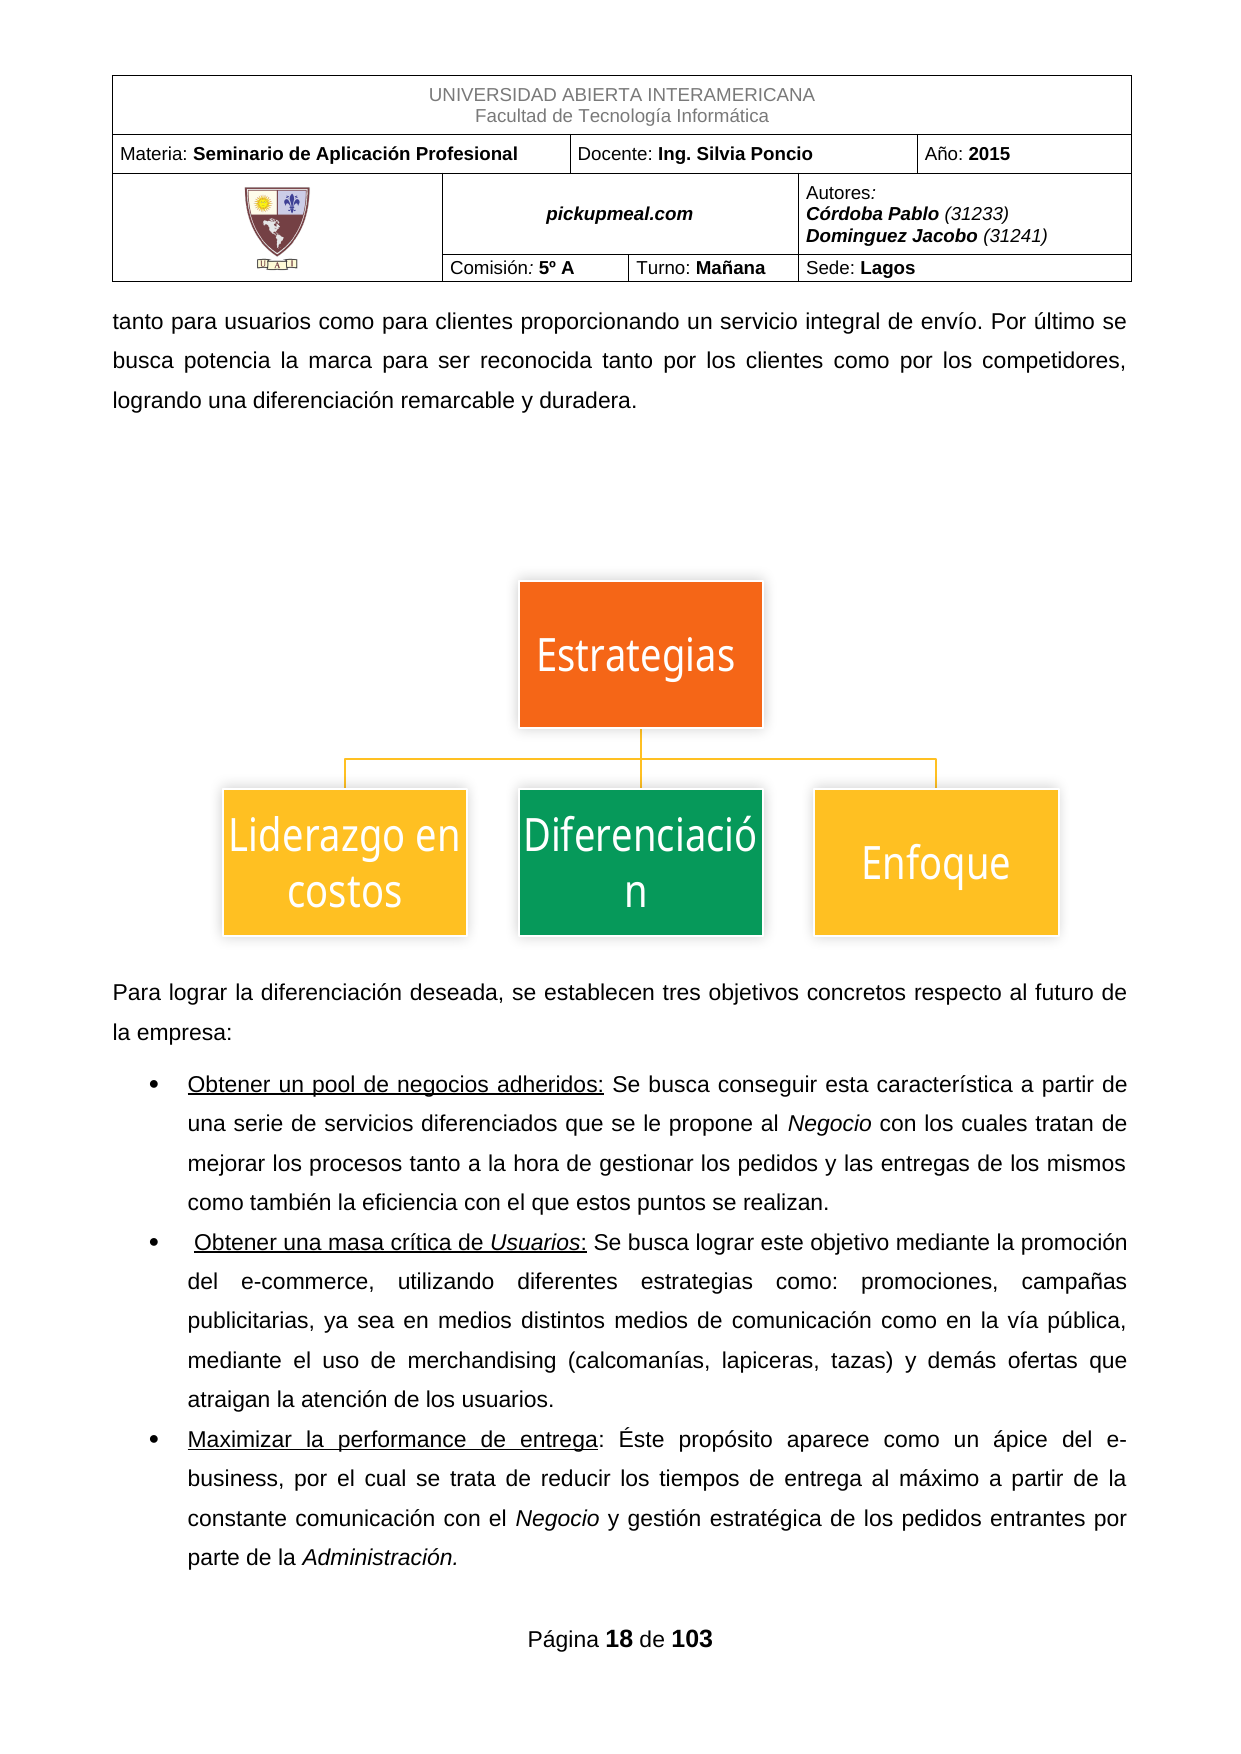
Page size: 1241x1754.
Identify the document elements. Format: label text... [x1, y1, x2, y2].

list Obtener un pool de negocios adheridos: Se busca conseguir esta característica a partir de una serie de servicios diferenciados que se le propone al Negocio con los cuales tratan de mejorar los procesos tanto a la hora de gestionar los pedidos y las entregas de los mismos como también la eficiencia con el que estos puntos se realizan. [150, 1071, 1128, 1215]
picture [230, 182, 325, 273]
list Maximizar la performance de entrega: Éste propósito aparece como un ápice del e-business, por el cual se trata de reducir los tiempos de entrega al máximo a partir de la constante comunicación con el Negocio y gestión estratégica de los pedidos entrantes por parte de la Administración. [150, 1426, 1128, 1571]
text Para lograr la diferenciación deseada, se establecen tres objetivos concretos respecto al futuro de la empresa: [112, 979, 1128, 1045]
list Obtener una masa crítica de Usuarios: Se busca lograr este objetivo mediante la promoción del e-commerce, utilizando diferentes estrategias como: promociones, campañas publicitarias, ya sea en medios distintos medios de comunicación como en la vía pública, mediante el uso de merchandising (calcomanías, lapiceras, tazas) y demás ofertas que atraigan la atención de los usuarios. [150, 1228, 1128, 1413]
